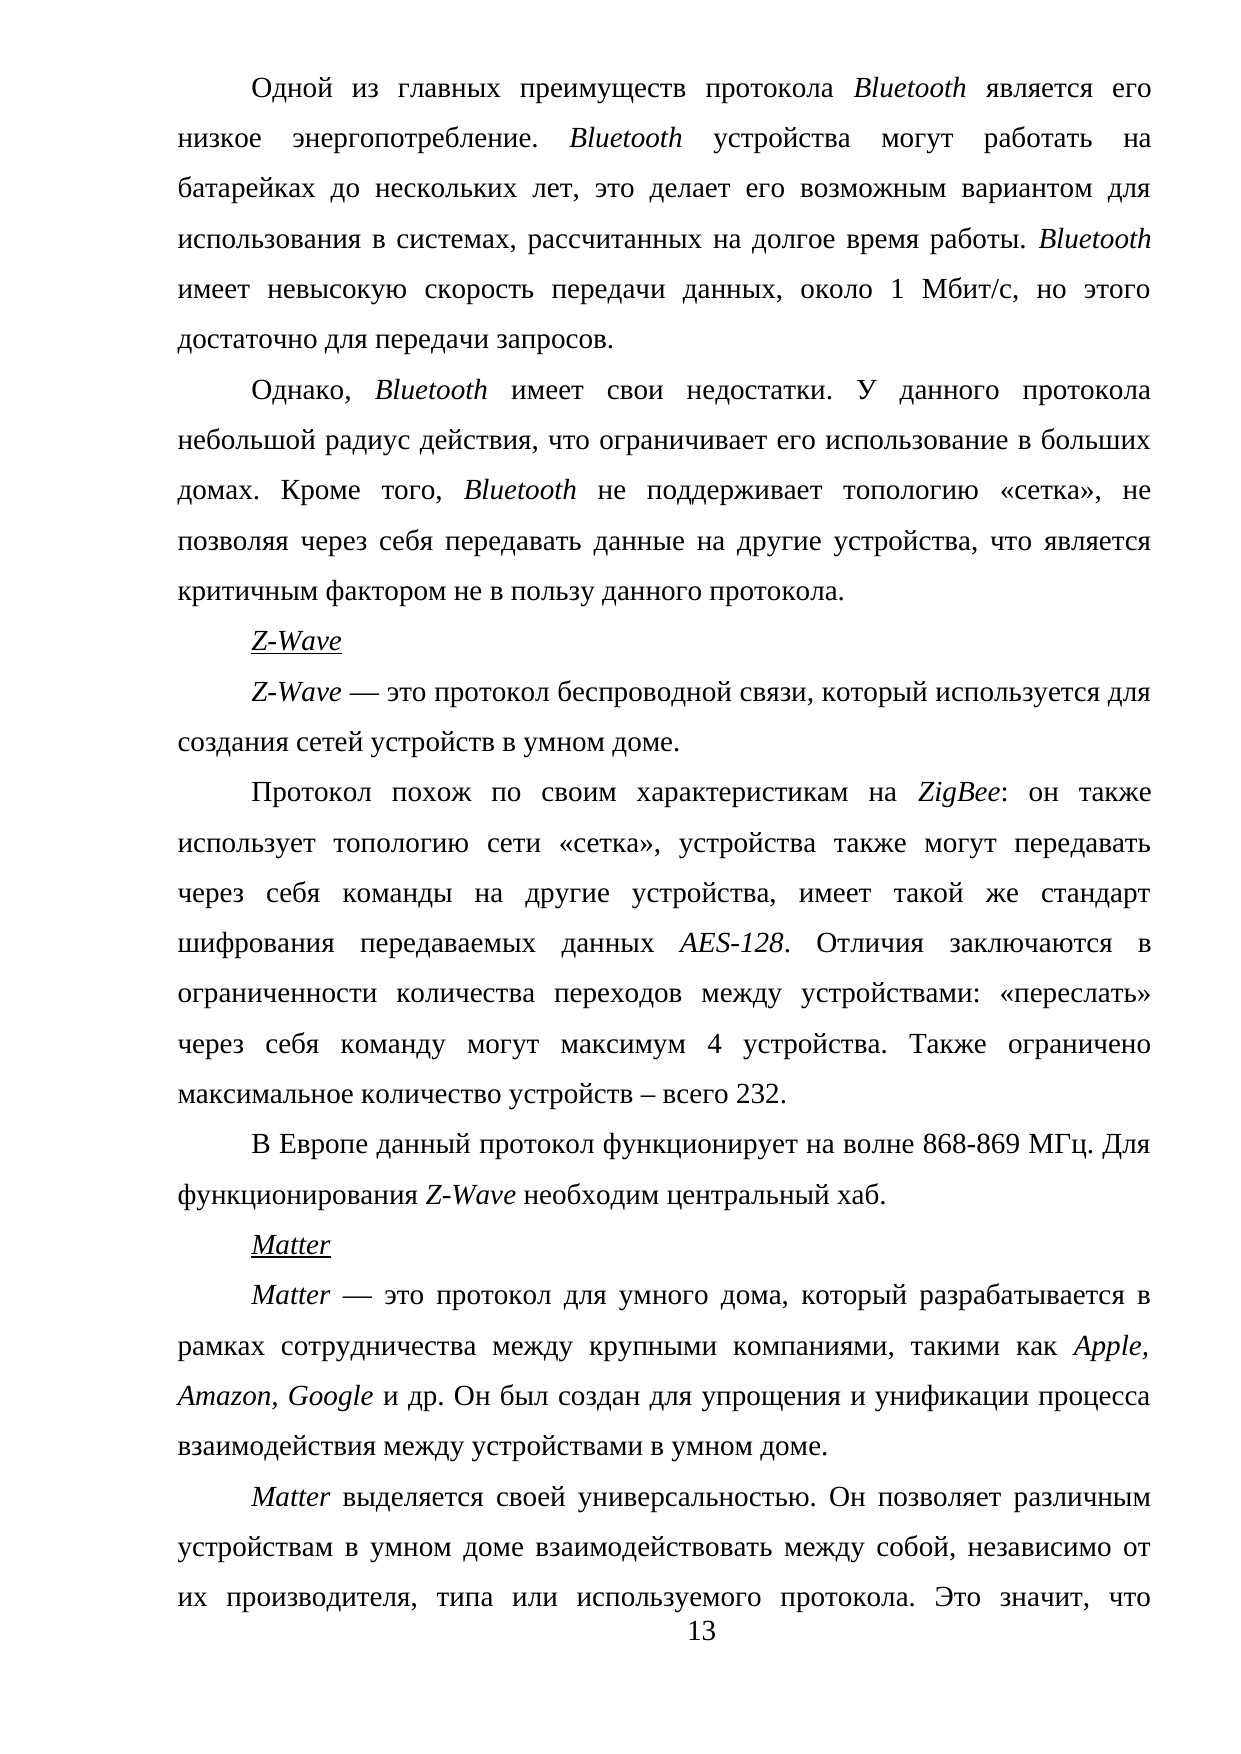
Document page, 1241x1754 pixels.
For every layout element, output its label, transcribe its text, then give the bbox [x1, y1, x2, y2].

text Однако, Bluetooth имеет свои недостатки. У данного протокола небольшой радиус действия, что ограничивает его использование в больших домах. Кроме того, Bluetooth не поддерживает топологию «сетка», не позволяя через себя передавать данные на другие устройства, что является критичным фактором не в пользу данного протокола. [177, 372, 1152, 607]
text Matter — это протокол для умного дома, который разрабатывается в рамках сотрудничества между крупными компаниями, такими как Apple, Amazon, Google и др. Он был создан для упрощения и унификации процесса взаимодействия между устройствами в умном доме. [177, 1277, 1152, 1462]
text Одной из главных преимуществ протокола Bluetooth является его низкое энергопотребление. Bluetooth устройства могут работать на батарейках до нескольких лет, это делает его возможным вариантом для использования в системах, рассчитанных на долгое время работы. Bluetooth имеет невысокую скорость передачи данных, около 1 Мбит/с, но этого достаточно для передачи запросов. [177, 70, 1152, 355]
text В Европе данный протокол функционирует на волне 868-869 МГц. Для функционирования Z-Wave необходим центральный хаб. [177, 1127, 1152, 1210]
text Z-Wave [177, 623, 1152, 657]
text Z-Wave — это протокол беспроводной связи, который используется для создания сетей устройств в умном доме. [177, 674, 1152, 758]
text Протокол похож по своим характеристикам на ZigBee: он также использует топологию сети «сетка», устройства также могут передавать через себя команды на другие устройства, имеет такой же стандарт шифрования передаваемых данных AES-128. Отличия заключаются в ограниченности количества переходов между устройствами: «переслать» через себя команду могут максимум 4 устройства. Также ограничено максимальное количество устройств – всего 232. [177, 774, 1152, 1110]
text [177, 1479, 1152, 1613]
text Matter [177, 1227, 1152, 1261]
